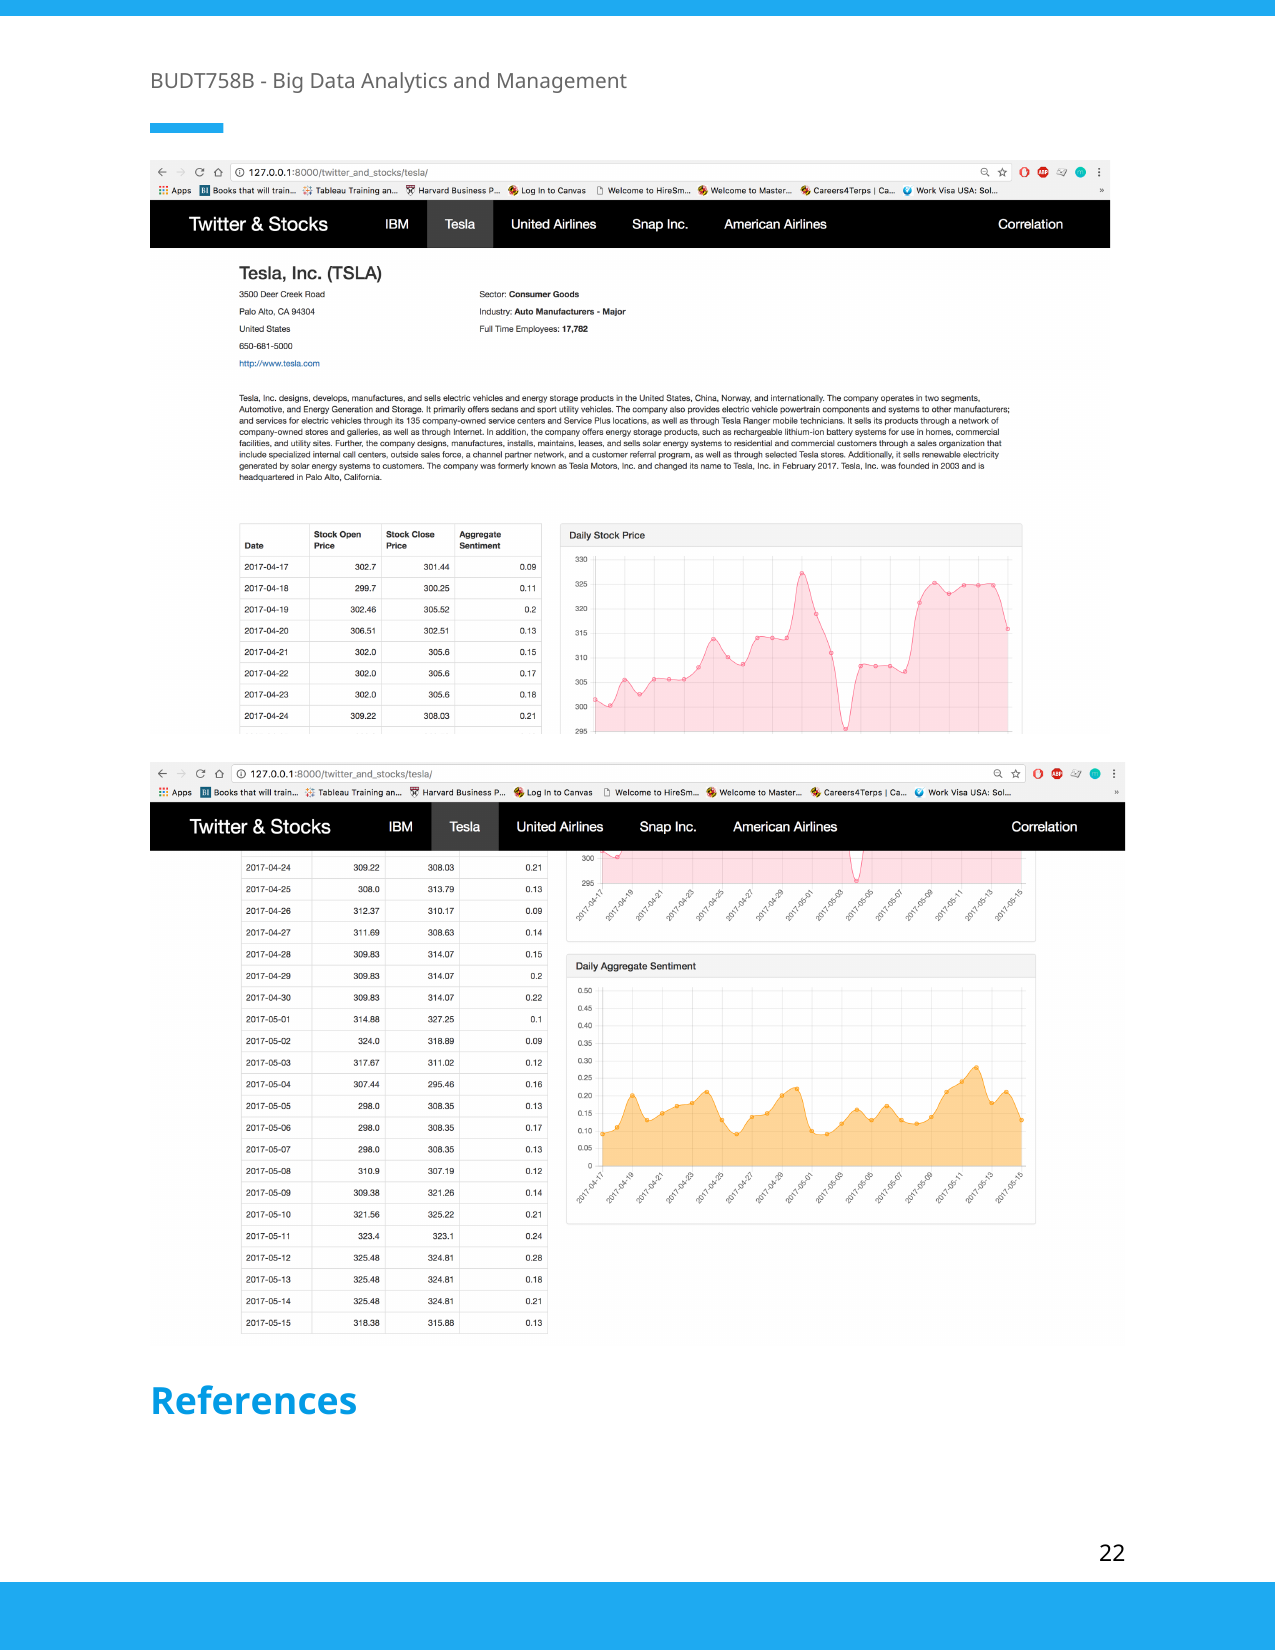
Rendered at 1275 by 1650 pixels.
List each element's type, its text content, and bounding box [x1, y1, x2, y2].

picture [150, 160, 1111, 734]
picture [0, 1582, 1275, 1650]
picture [0, 0, 1275, 16]
picture [150, 123, 224, 133]
picture [150, 762, 1125, 1346]
text References [150, 1374, 1125, 1426]
